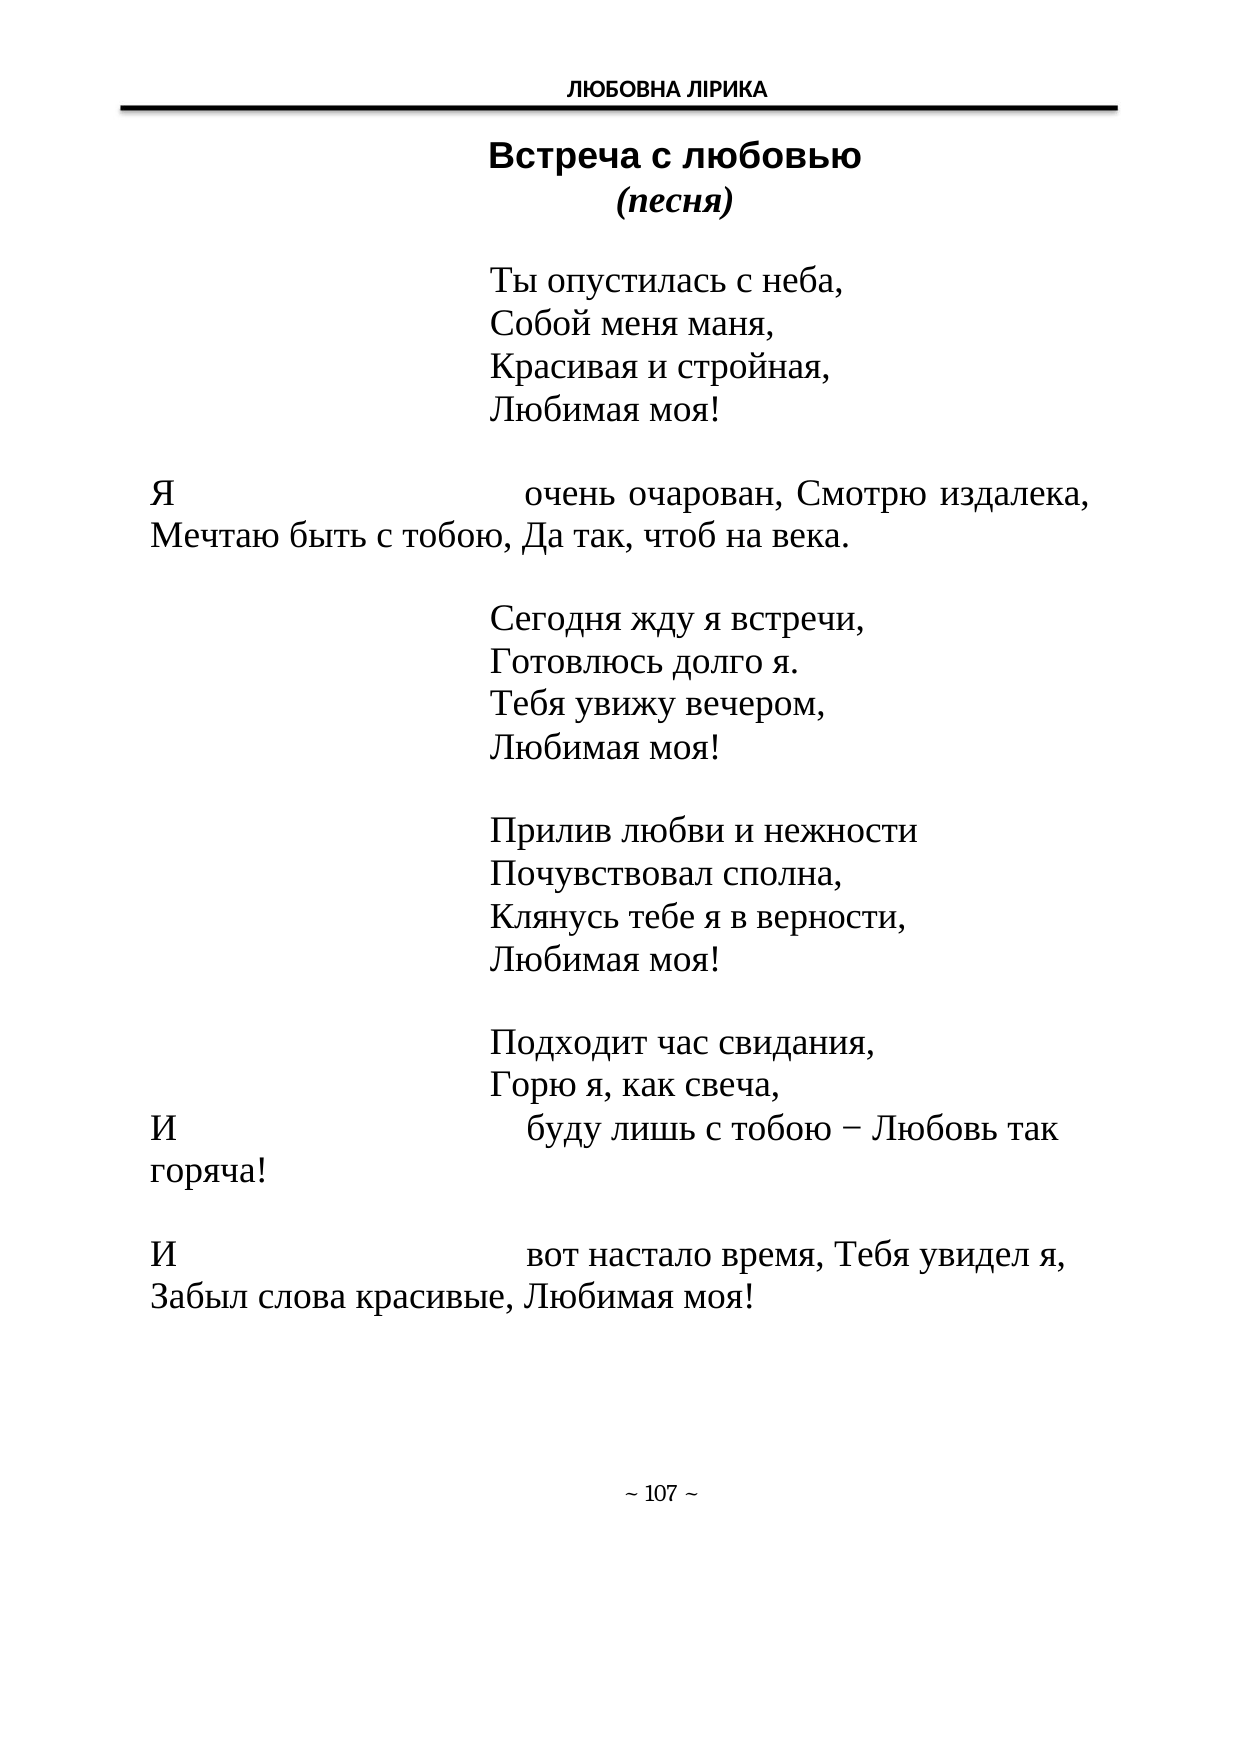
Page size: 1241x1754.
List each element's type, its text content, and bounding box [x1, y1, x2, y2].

text Любимая моя! [489, 387, 1090, 429]
text Красивая и стройная, [489, 344, 1090, 387]
text Почувствовал сполна, [489, 850, 1090, 893]
text Сегодня жду я встречи, [489, 595, 1090, 638]
text Прилив любви и нежности [489, 807, 1090, 850]
text Любимая моя! [489, 937, 1090, 980]
text Собой меня маня, [489, 301, 1090, 344]
text Ты опустилась с неба, [489, 258, 1090, 301]
picture [113, 101, 1124, 120]
text Готовлюсь долго я. [489, 639, 1090, 682]
text Горю я, как свеча, [489, 1062, 1090, 1105]
text Любимая моя! [489, 724, 1090, 768]
text ~ 107 ~ [623, 1479, 1090, 1507]
text Встреча с любовью [150, 133, 1200, 177]
list очень очарован, Смотрю издалека, Мечтаю быть с тобою, Да так, чтоб на века. [150, 471, 1090, 556]
text Клянусь тебе я в верности, [489, 894, 1090, 937]
list буду лишь с тобою − Любовь так горяча! [150, 1107, 1090, 1191]
text Тебя увижу вечером, [489, 682, 1090, 724]
text (песня) [150, 177, 1200, 221]
list вот настало время, Тебя увидел я, Забыл слова красивые, Любимая моя! [150, 1232, 1090, 1317]
text ЛЮБОВНА ЛІРИКА [567, 73, 1090, 104]
text Подходит час свидания, [489, 1019, 1090, 1062]
